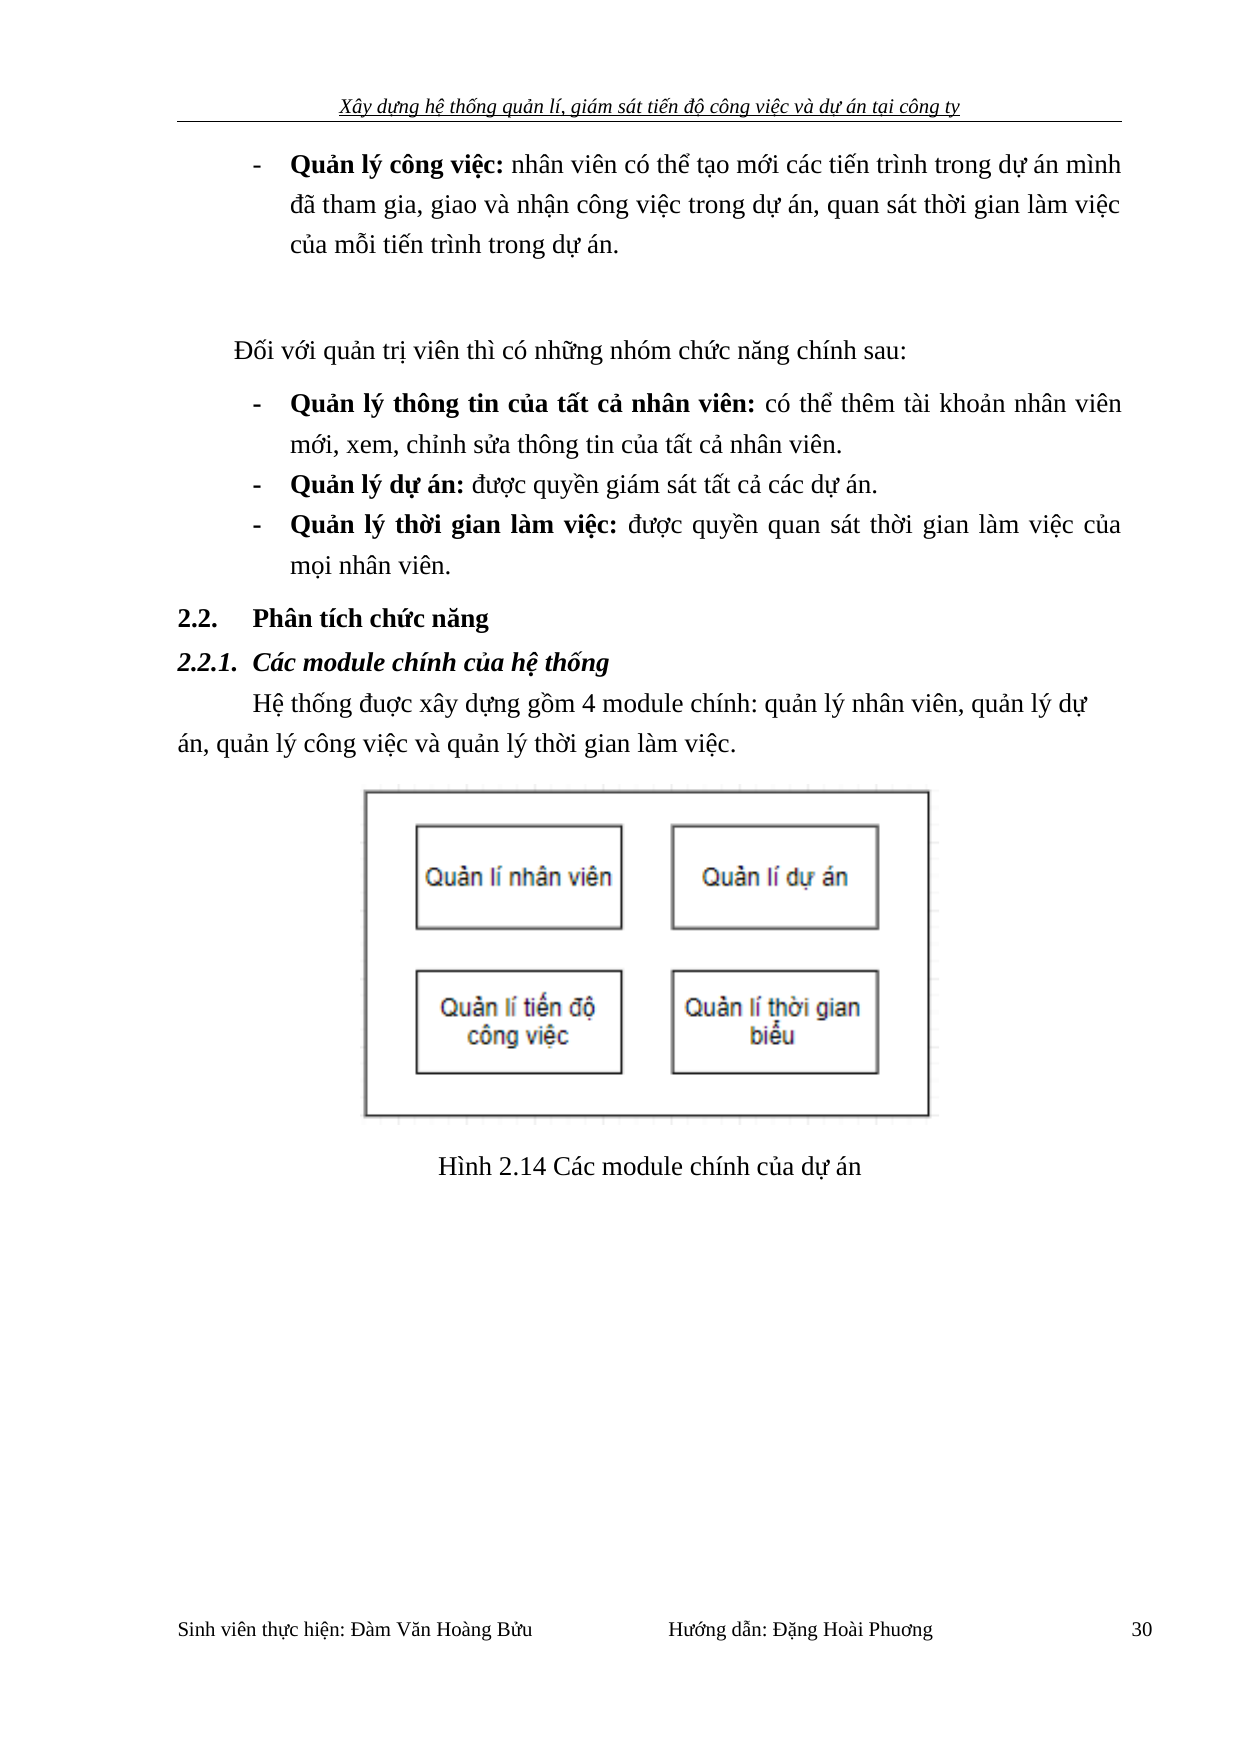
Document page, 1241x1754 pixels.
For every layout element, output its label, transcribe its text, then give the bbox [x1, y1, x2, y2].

text Đối với quản trị viên thì có những nhóm chức năng chính sau: [177, 334, 1122, 366]
list Quản lý công việc: nhân viên có thể tạo mới các tiến trình trong dự án mình đã tham gia, giao và nhận công việc trong dự án, quan sát thời gian làm việc của mỗi tiến trình trong dự án. [252, 148, 1122, 260]
subtitle Các module chính của hệ thống [177, 646, 1122, 678]
list Quản lý thời gian làm việc: được quyền quan sát thời gian làm việc của mọi nhân viên. [252, 508, 1122, 580]
list Quản lý dự án: được quyền giám sát tất cả các dự án. [252, 468, 1122, 499]
subtitle Phân tích chức năng [177, 602, 1122, 633]
picture [360, 784, 940, 1125]
list Quản lý thông tin của tất cả nhân viên: có thể thêm tài khoản nhân viên mới, xem, chỉnh sửa thông tin của tất cả nhân viên. [252, 387, 1122, 459]
text Hệ thống đuợc xây dựng gồm 4 module chính: quản lý nhân viên, quản lý dự án, quản lý công việc và quản lý thời gian làm việc. [177, 687, 1122, 758]
